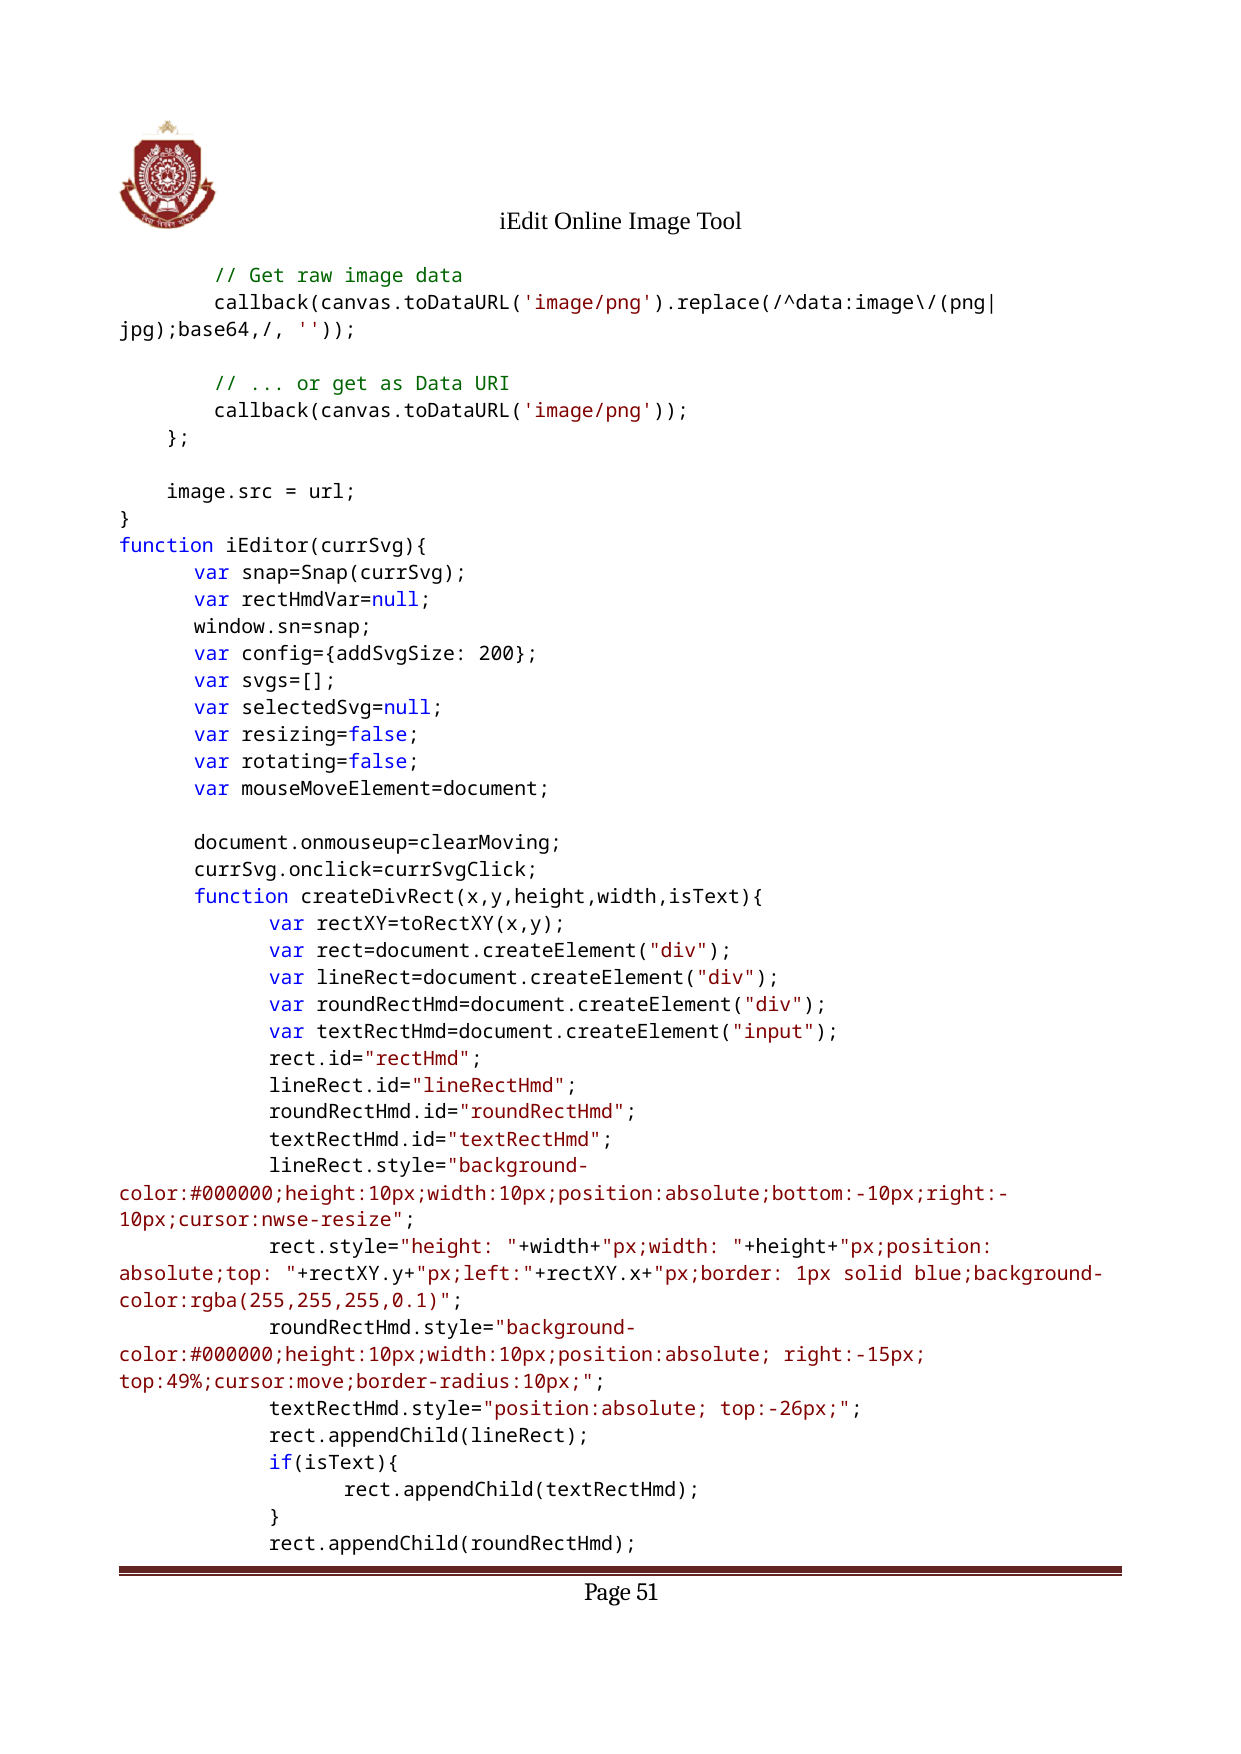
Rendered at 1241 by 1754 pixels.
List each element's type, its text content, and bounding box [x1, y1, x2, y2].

text var svgs=[]; [118, 666, 1122, 693]
text lineRect.id="lineRectHmd"; [118, 1071, 1122, 1098]
text var snap=Snap(currSvg); [118, 558, 1122, 585]
text var mouseMoveElement=document; [118, 774, 1122, 801]
text } [118, 1502, 1122, 1529]
text rect.appendChild(roundRectHmd); [118, 1529, 1122, 1556]
text rect.appendChild(textRectHmd); [118, 1476, 1122, 1502]
text var rectXY=toRectXY(x,y); [118, 909, 1122, 936]
text callback(canvas.toDataURL('image/png')); [118, 396, 1122, 423]
text // Get raw image data [118, 261, 1122, 288]
text // ... or get as Data URI [118, 369, 1122, 396]
text currSvg.onclick=currSvgClick; [118, 855, 1122, 882]
text rect.style="height: "+width+"px;width: "+height+"px;position: absolute;top: "+rectXY.y+"px;left:"+rectXY.x+"px;border: 1px solid blue;background-color:rgba(255,255,255,0.1)"; [118, 1233, 1122, 1314]
text callback(canvas.toDataURL('image/png').replace(/^data:image\/(png|jpg);base64,/, '')); [118, 288, 1122, 342]
text image.src = url; [118, 477, 1122, 504]
text document.onmouseup=clearMoving; [118, 828, 1122, 855]
text textRectHmd.style="position:absolute; top:-26px;"; [118, 1394, 1122, 1422]
text var selectedSvg=null; [118, 693, 1122, 720]
text function createDivRect(x,y,height,width,isText){ [118, 882, 1122, 909]
text rect.appendChild(lineRect); [118, 1422, 1122, 1448]
text rect.id="rectHmd"; [118, 1044, 1122, 1071]
text var lineRect=document.createElement("div"); [118, 963, 1122, 990]
text }; [118, 423, 1122, 450]
text var resizing=false; [118, 720, 1122, 747]
text if(isText){ [118, 1448, 1122, 1476]
text window.sn=snap; [118, 612, 1122, 639]
text roundRectHmd.style="background-color:#000000;height:10px;width:10px;position:absolute; right:-15px; top:49%;cursor:move;border-radius:10px;"; [118, 1314, 1122, 1394]
text roundRectHmd.id="roundRectHmd"; [118, 1098, 1122, 1125]
text function iEditor(currSvg){ [118, 531, 1122, 558]
text var textRectHmd=document.createElement("input"); [118, 1017, 1122, 1044]
text lineRect.style="background-color:#000000;height:10px;width:10px;position:absolute;bottom:-10px;right:-10px;cursor:nwse-resize"; [118, 1152, 1122, 1233]
text var config={addSvgSize: 200}; [118, 639, 1122, 666]
picture [118, 118, 224, 229]
text textRectHmd.id="textRectHmd"; [118, 1125, 1122, 1152]
text var roundRectHmd=document.createElement("div"); [118, 990, 1122, 1017]
text var rotating=false; [118, 747, 1122, 774]
text var rect=document.createElement("div"); [118, 936, 1122, 963]
text var rectHmdVar=null; [118, 585, 1122, 612]
text } [118, 504, 1122, 531]
